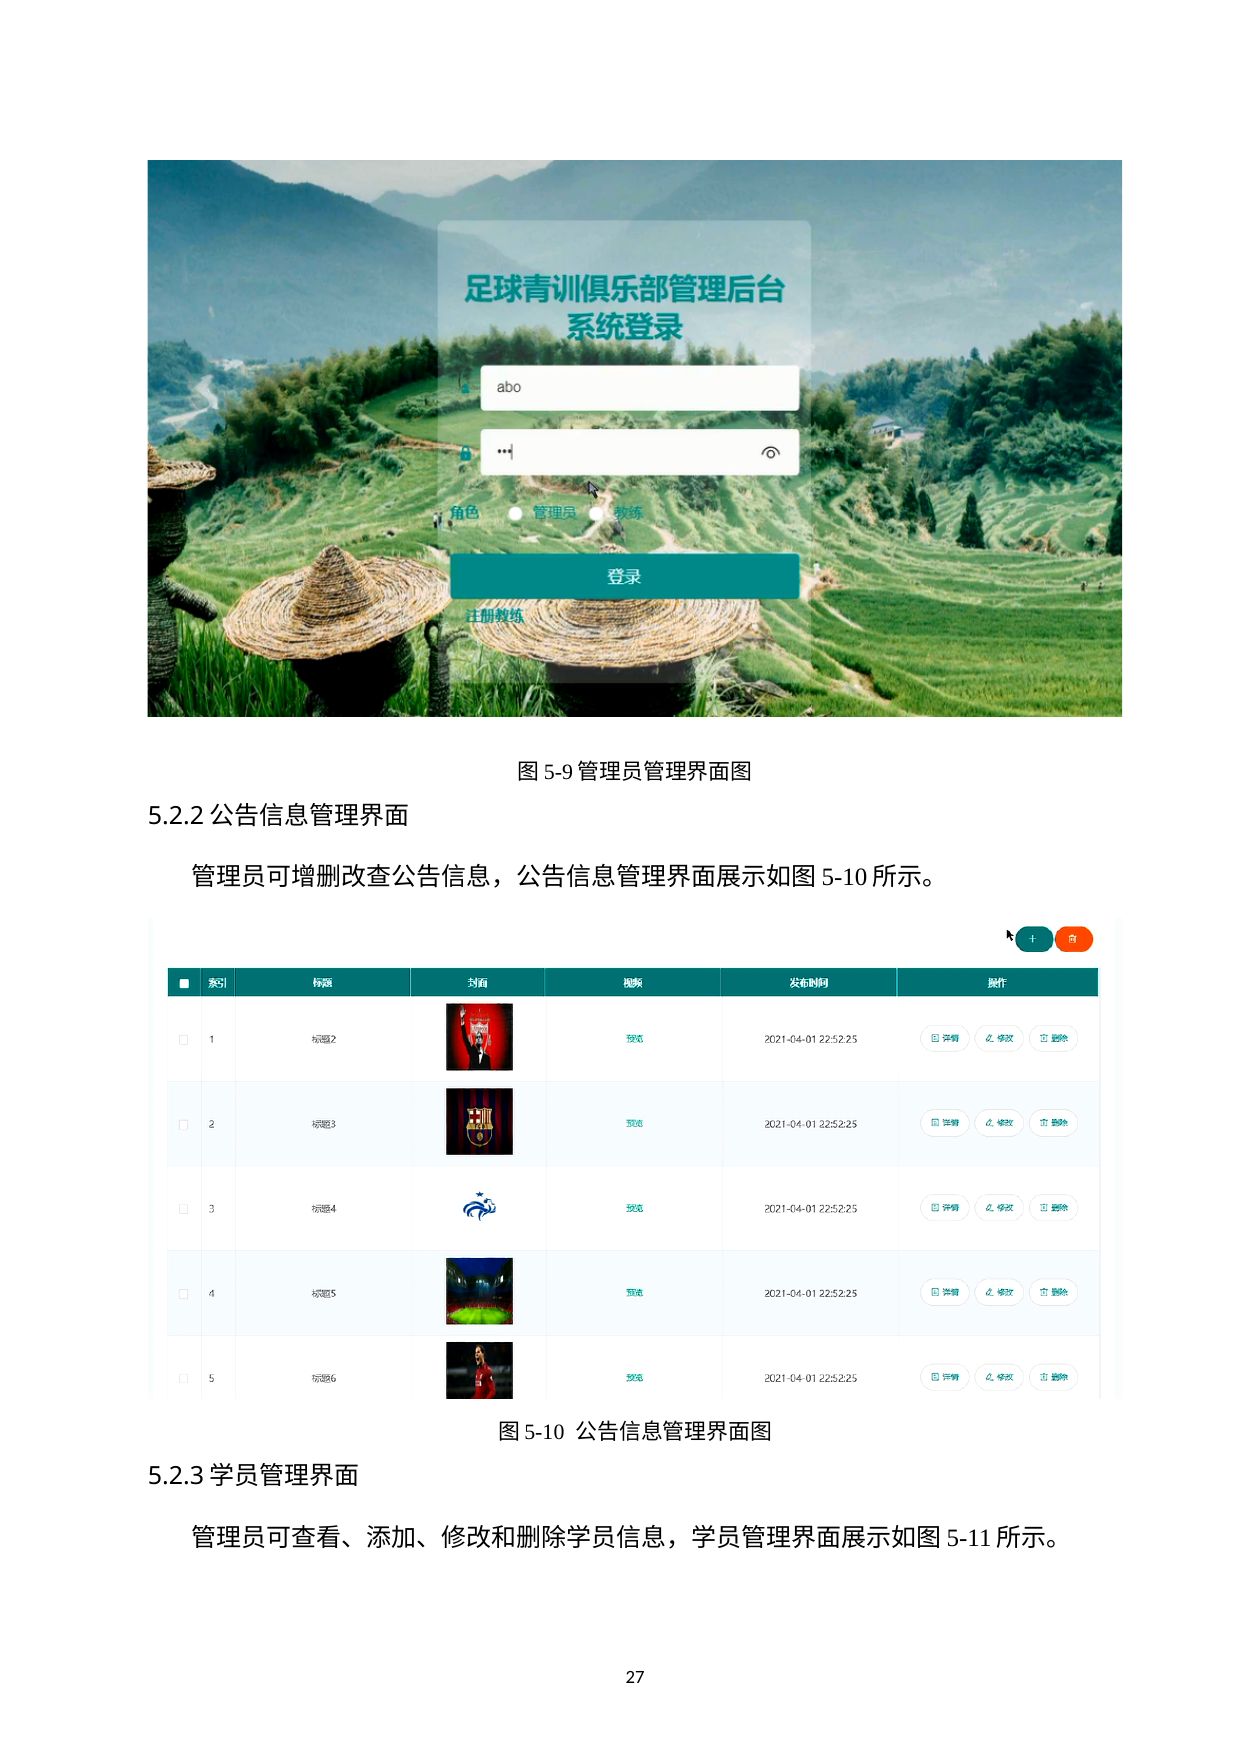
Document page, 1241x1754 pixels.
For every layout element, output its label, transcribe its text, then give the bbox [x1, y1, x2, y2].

text 图5-10 公告信息管理界面图 [148, 1414, 1122, 1446]
picture [147, 160, 1123, 717]
subtitle 5.2.2公告信息管理界面 [148, 795, 1122, 832]
text 图5-9管理员管理界面图 [148, 753, 1122, 786]
text 管理员可增删改查公告信息，公告信息管理界面展示如图5-10所示。 [148, 842, 1122, 907]
picture [147, 918, 1123, 1399]
subtitle 5.2.3学员管理界面 [148, 1456, 1122, 1492]
text 管理员可查看、添加、修改和删除学员信息，学员管理界面展示如图5-11所示。 [148, 1503, 1122, 1568]
